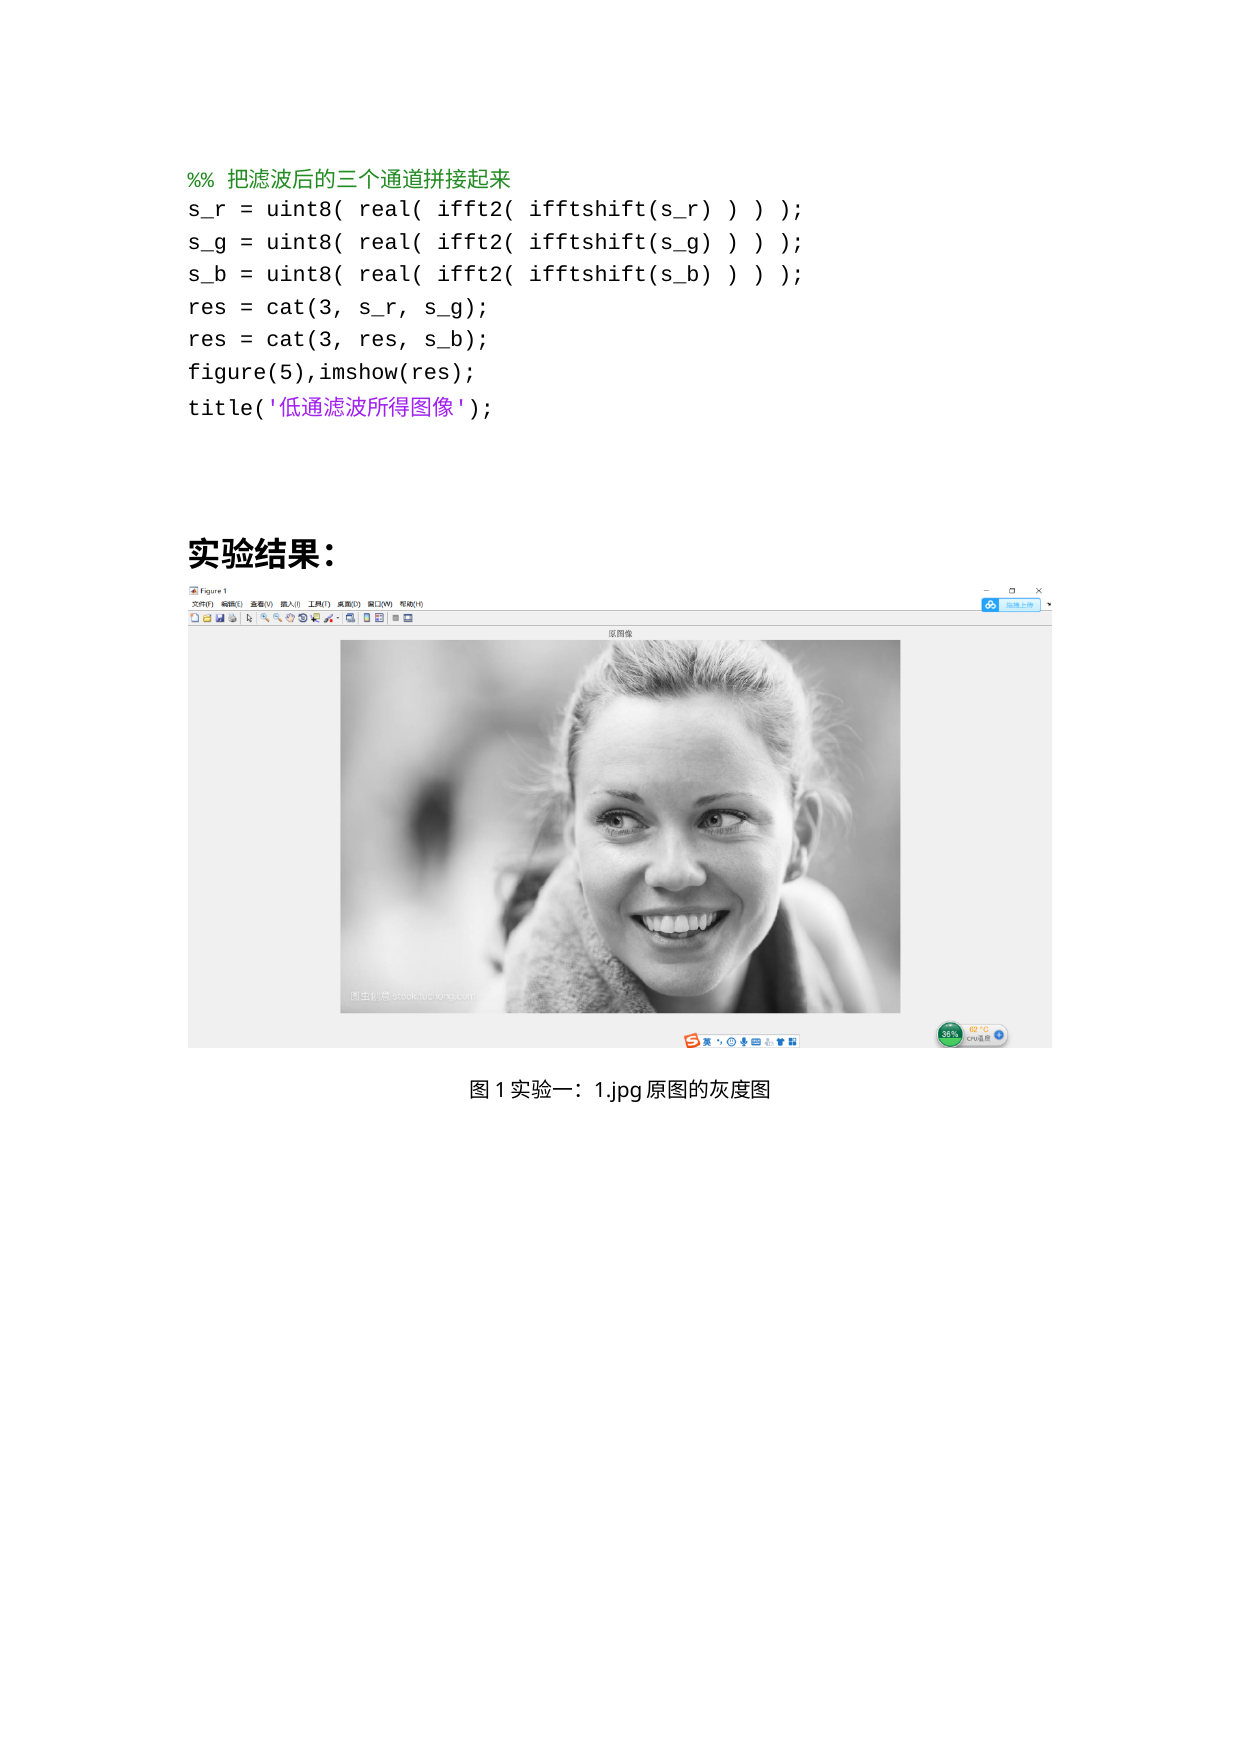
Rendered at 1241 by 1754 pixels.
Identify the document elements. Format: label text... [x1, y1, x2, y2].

text res = cat(3, s_r, s_g); [187, 292, 1053, 324]
text s_g = uint8( real( ifft2( ifftshift(s_g) ) ) ); [187, 227, 1053, 259]
text res = cat(3, res, s_b); [187, 324, 1053, 357]
text s_r = uint8( real( ifft2( ifftshift(s_r) ) ) ); [187, 194, 1053, 227]
text figure(5),imshow(res); [187, 357, 1053, 389]
picture [188, 584, 1053, 1048]
text %% 把滤波后的三个通道拼接起来 [187, 162, 1053, 194]
text title('低通滤波所得图像'); [187, 389, 1053, 422]
text 图 1实验一：1.jpg原图的灰度图 [187, 1072, 1053, 1104]
text 实验结果： [187, 519, 1053, 584]
text s_b = uint8( real( ifft2( ifftshift(s_b) ) ) ); [187, 259, 1053, 292]
